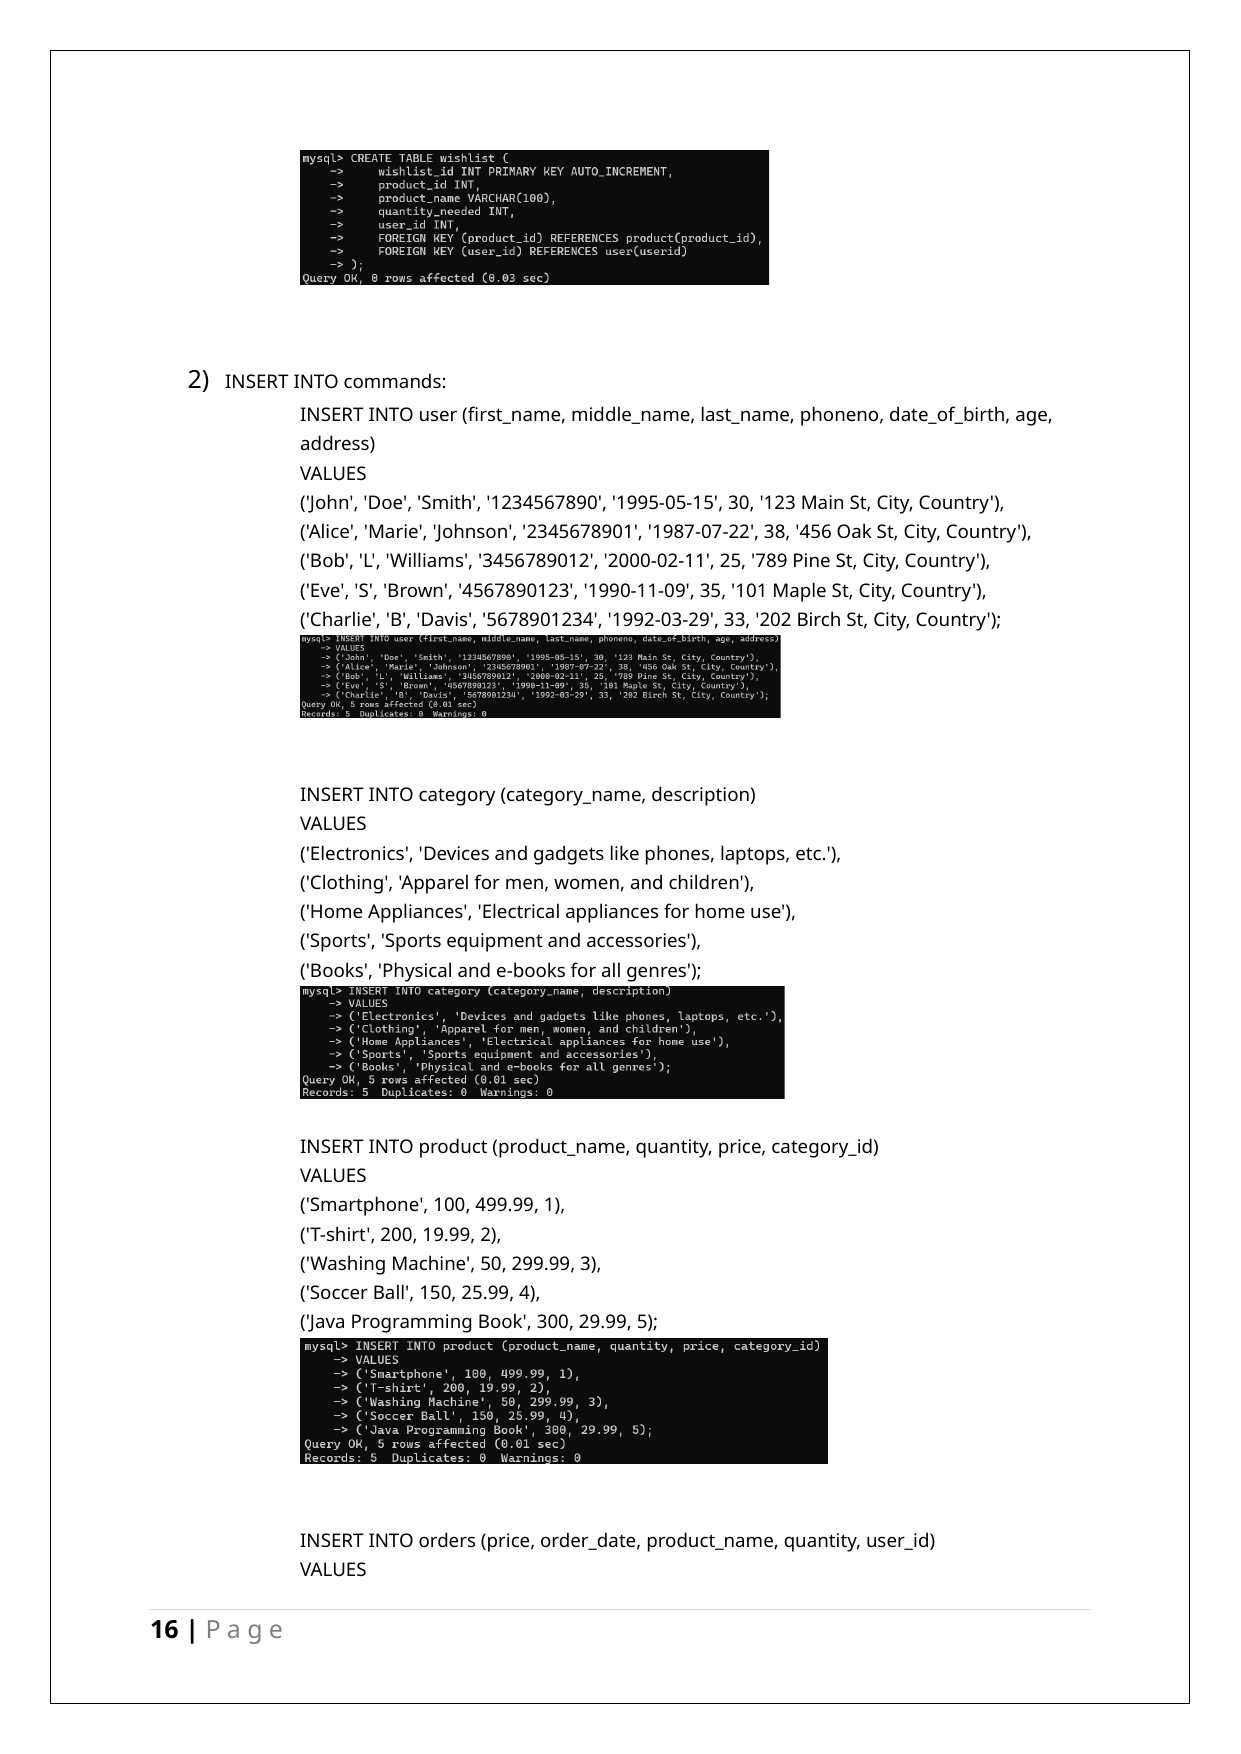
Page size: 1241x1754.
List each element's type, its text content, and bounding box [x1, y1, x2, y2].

list ('Charlie', 'B', 'Davis', '5678901234', '1992-03-29', 33, '202 Birch St, City, Country'); [300, 606, 1090, 632]
list INSERT INTO orders (price, order_date, product_name, quantity, user_id) [300, 1527, 1090, 1553]
list ('Alice', 'Marie', 'Johnson', '2345678901', '1987-07-22', 38, '456 Oak St, City, Country'), [300, 518, 1090, 544]
list INSERT INTO category (category_name, description) [300, 781, 1090, 807]
picture [300, 635, 781, 718]
list VALUES [300, 1162, 1090, 1188]
list ('Sports', 'Sports equipment and accessories'), [300, 928, 1090, 953]
list ('Electronics', 'Devices and gadgets like phones, laptops, etc.'), [300, 840, 1090, 866]
list VALUES [300, 460, 1090, 485]
list INSERT INTO commands: [187, 362, 1090, 396]
list ('John', 'Doe', 'Smith', '1234567890', '1995-05-15', 30, '123 Main St, City, Country'), [300, 489, 1090, 514]
list ('Eve', 'S', 'Brown', '4567890123', '1990-11-09', 35, '101 Maple St, City, Country'), [300, 577, 1090, 602]
list ('Java Programming Book', 300, 29.99, 5); [300, 1309, 1090, 1334]
picture [300, 1338, 828, 1464]
list ('Washing Machine', 50, 299.99, 3), [300, 1250, 1090, 1276]
picture [300, 150, 770, 285]
list INSERT INTO product (product_name, quantity, price, category_id) [300, 1133, 1090, 1159]
list VALUES [300, 1556, 1090, 1582]
list ('T-shirt', 200, 19.99, 2), [300, 1221, 1090, 1247]
list VALUES [300, 811, 1090, 836]
picture [300, 986, 785, 1099]
list ('Clothing', 'Apparel for men, women, and children'), [300, 869, 1090, 895]
list ('Home Appliances', 'Electrical appliances for home use'), [300, 898, 1090, 924]
list INSERT INTO user (first_name, middle_name, last_name, phoneno, date_of_birth, age, address) [300, 401, 1090, 456]
list ('Bob', 'L', 'Williams', '3456789012', '2000-02-11', 25, '789 Pine St, City, Country'), [300, 548, 1090, 573]
list ('Books', 'Physical and e-books for all genres'); [300, 957, 1090, 983]
list ('Smartphone', 100, 499.99, 1), [300, 1192, 1090, 1217]
list ('Soccer Ball', 150, 25.99, 4), [300, 1279, 1090, 1305]
